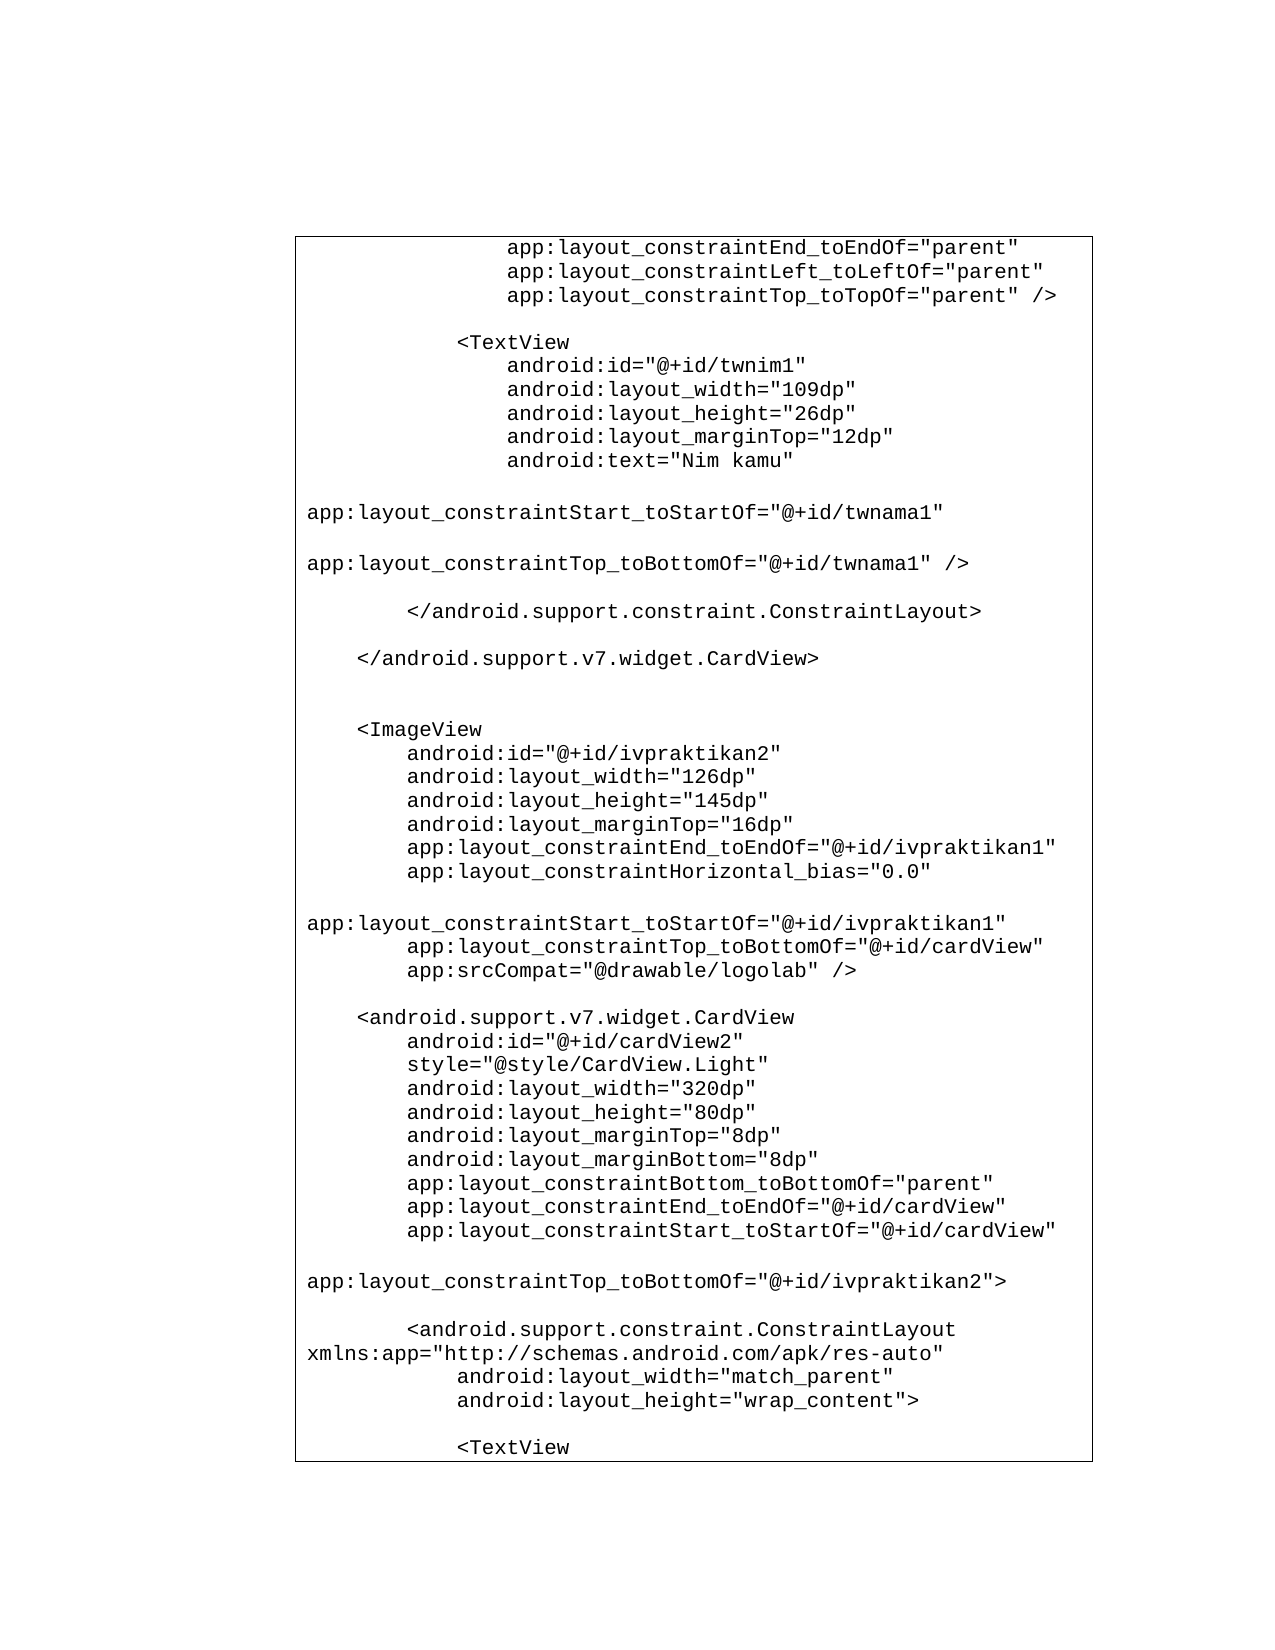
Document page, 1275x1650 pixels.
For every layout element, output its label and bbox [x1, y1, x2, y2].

table_header [296, 237, 1092, 1461]
